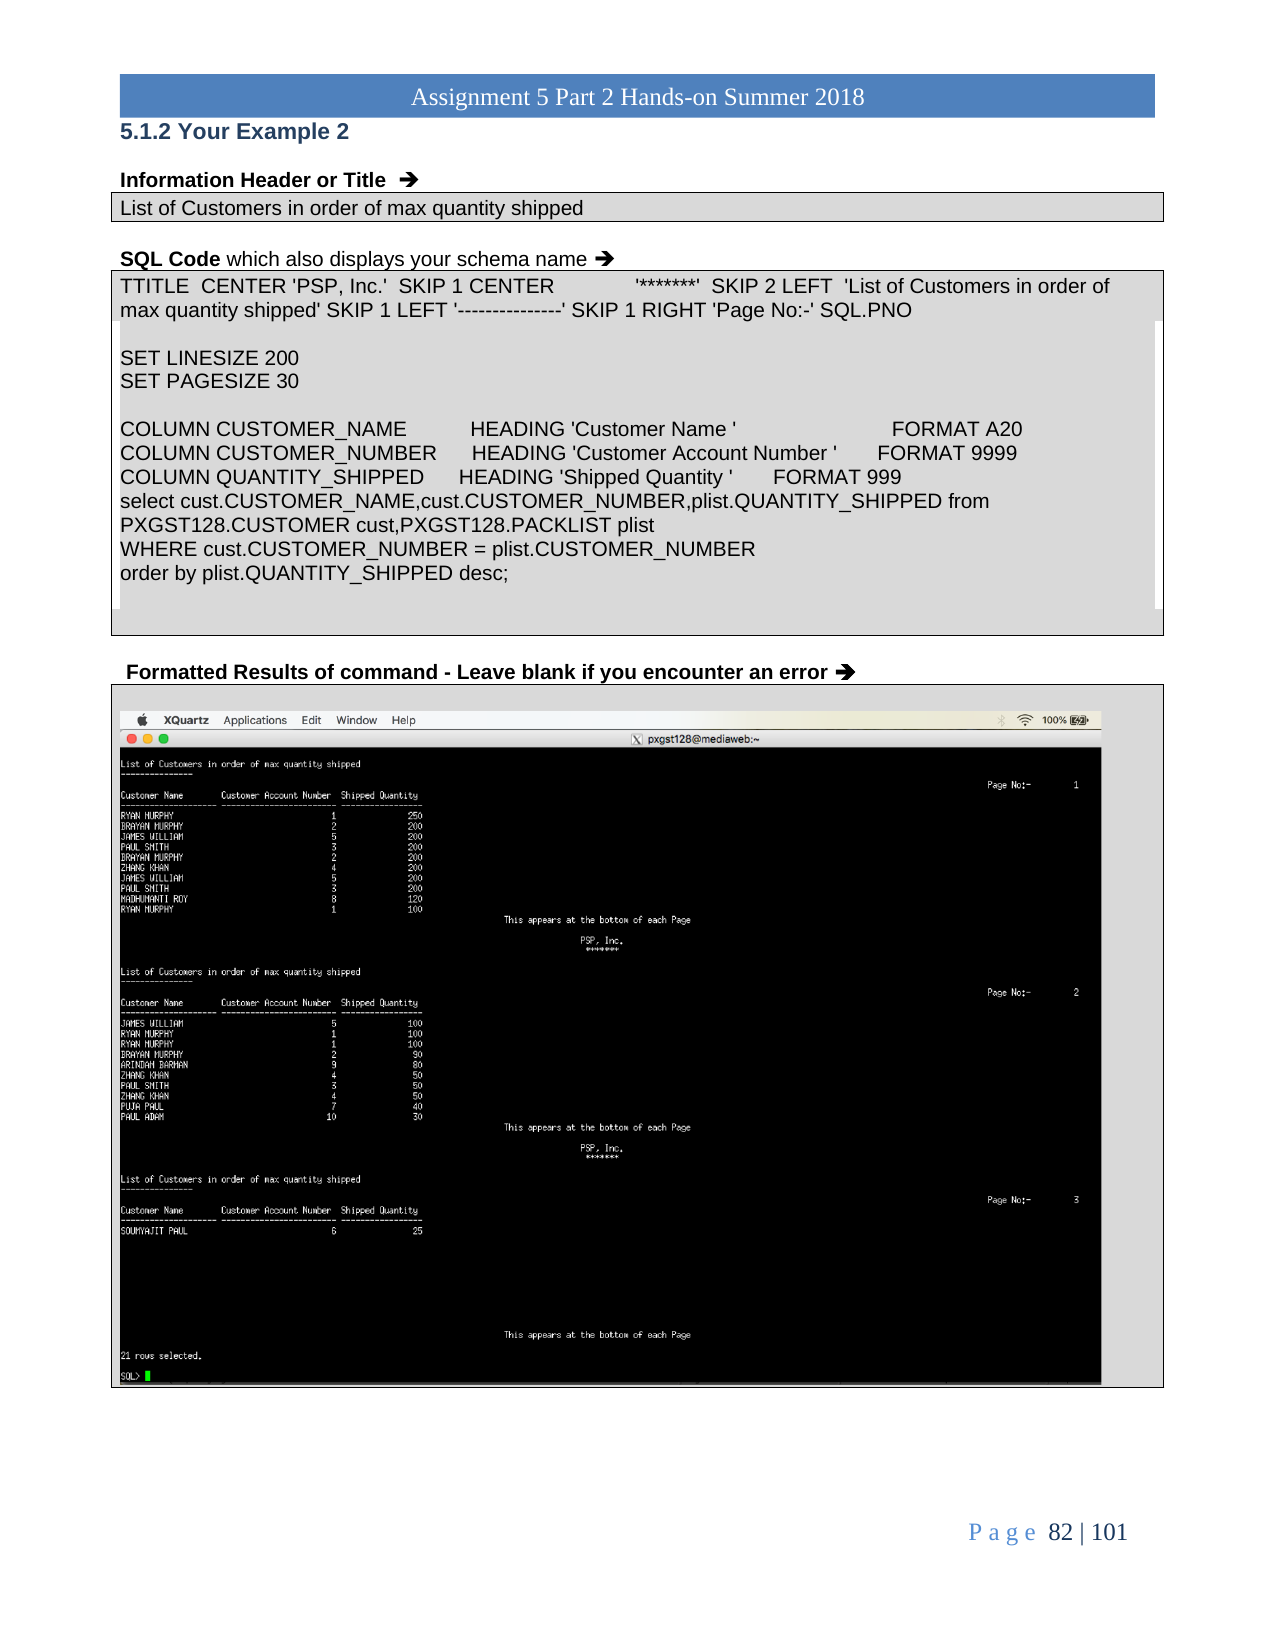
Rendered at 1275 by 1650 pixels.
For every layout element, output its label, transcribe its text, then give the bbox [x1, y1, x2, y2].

text SET PAGESIZE 30 [120, 369, 1155, 393]
text COLUMN QUANTITY_SHIPPED HEADING 'Shipped Quantity ' FORMAT 999 [120, 465, 1155, 489]
picture [120, 711, 1102, 1385]
text order by plist.QUANTITY_SHIPPED desc; [120, 561, 1155, 585]
text Information Header or Title [120, 168, 1155, 192]
text COLUMN CUSTOMER_NUMBER HEADING 'Customer Account Number ' FORMAT 9999 [120, 441, 1155, 465]
text SET LINESIZE 200 [120, 345, 1155, 369]
text Formatted Results of command - Leave blank if you encounter an error [120, 660, 1155, 684]
text SQL Code which also displays your schema name [120, 246, 1155, 270]
text TTITLE CENTER 'PSP, Inc.' SKIP 1 CENTER '*******' SKIP 2 LEFT 'List of Customers in order of max quantity shipped' SKIP 1 LEFT '---------------' SKIP 1 RIGHT 'Page No:-' SQL.PNO [112, 271, 1163, 321]
text List of Customers in order of max quantity shipped [112, 193, 1163, 221]
text WHERE cust.CUSTOMER_NUMBER = plist.CUSTOMER_NUMBER [120, 537, 1155, 561]
text COLUMN CUSTOMER_NAME HEADING 'Customer Name ' FORMAT A20 [120, 417, 1155, 441]
subtitle 5.1.2 Your Example 2 [120, 118, 1155, 144]
text select cust.CUSTOMER_NAME,cust.CUSTOMER_NUMBER,plist.QUANTITY_SHIPPED from PXGST128.CUSTOMER cust,PXGST128.PACKLIST plist [120, 489, 1155, 537]
